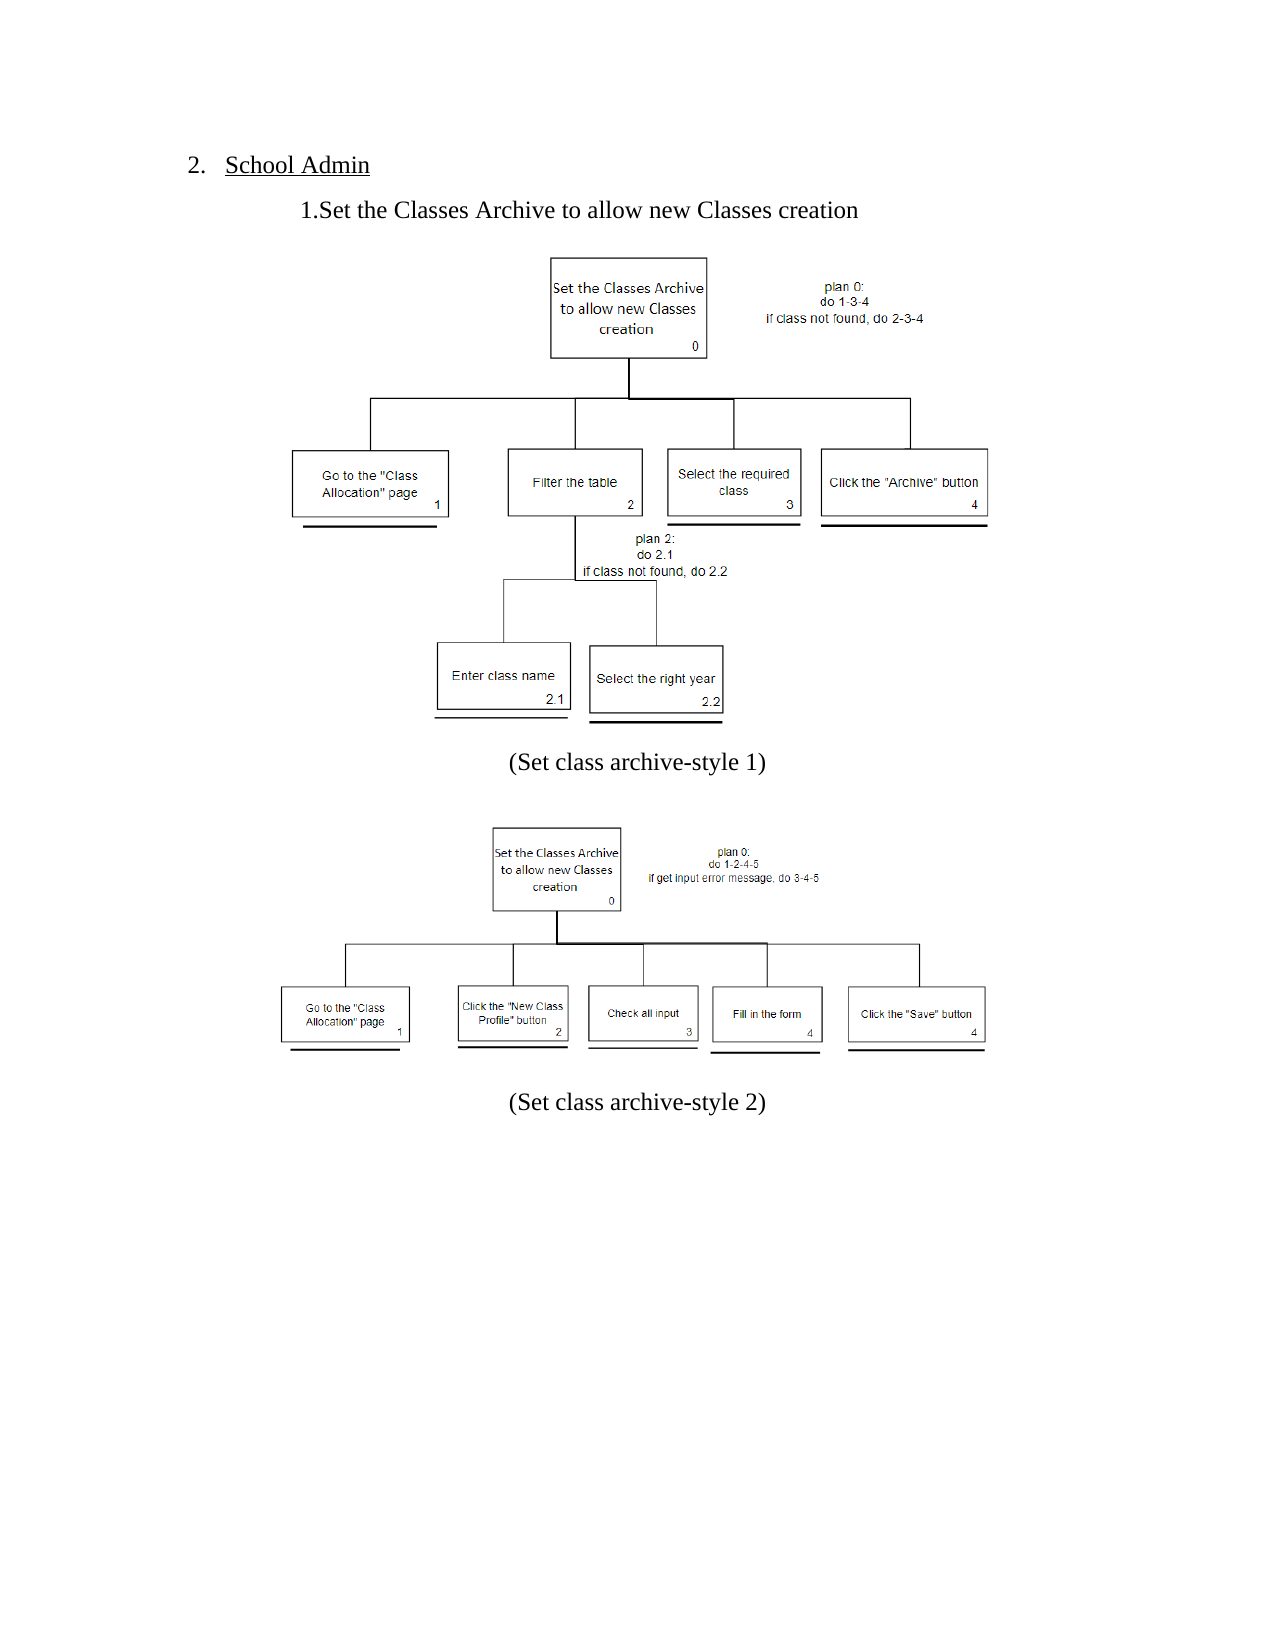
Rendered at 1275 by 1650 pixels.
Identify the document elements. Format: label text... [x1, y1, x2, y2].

text 1.Set the Classes Archive to allow new Classes creation [225, 195, 1125, 224]
text (Set class archive-style 1) [150, 747, 1125, 775]
picture [262, 240, 1013, 730]
text (Set class archive-style 2) [150, 1087, 1125, 1116]
list School Admin [187, 150, 1125, 179]
picture [262, 792, 1013, 1071]
